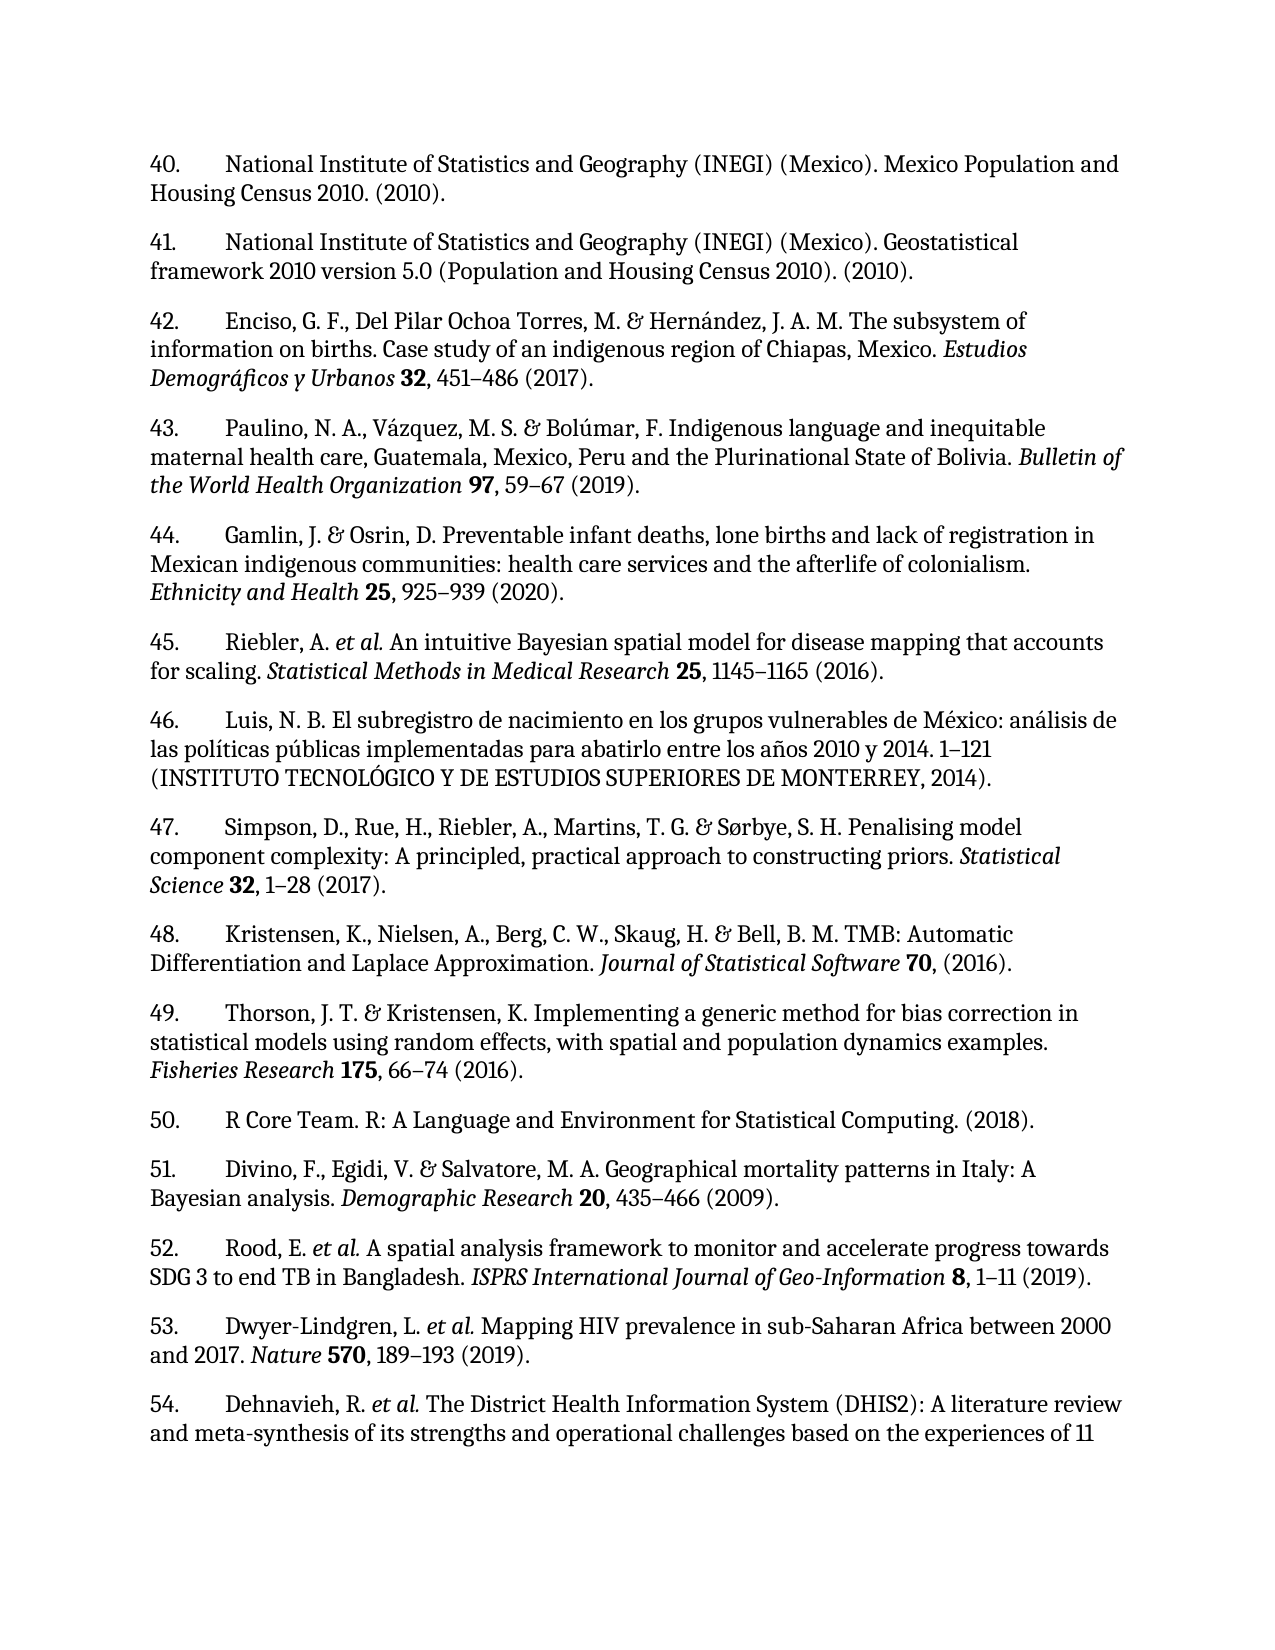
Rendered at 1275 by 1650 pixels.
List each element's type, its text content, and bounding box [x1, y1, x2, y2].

text 51. Divino, F., Egidi, V. & Salvatore, M. A. Geographical mortality patterns in Italy: A Bayesian analysis. Demographic Research 20, 435–466 (2009). [150, 1155, 1125, 1213]
text 41. National Institute of Statistics and Geography (INEGI) (Mexico). Geostatistical framework 2010 version 5.0 (Population and Housing Census 2010). (2010). [150, 228, 1125, 286]
text 47. Simpson, D., Rue, H., Riebler, A., Martins, T. G. & Sørbye, S. H. Penalising model component complexity: A principled, practical approach to constructing priors. Statistical Science 32, 1–28 (2017). [150, 813, 1125, 899]
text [150, 1390, 1125, 1448]
text 42. Enciso, G. F., Del Pilar Ochoa Torres, M. & Hernández, J. A. M. The subsystem of information on births. Case study of an indigenous region of Chiapas, Mexico. Estudios Demográficos y Urbanos 32, 451–486 (2017). [150, 307, 1125, 393]
text 40. National Institute of Statistics and Geography (INEGI) (Mexico). Mexico Population and Housing Census 2010. (2010). [150, 150, 1125, 207]
text 45. Riebler, A. et al. An intuitive Bayesian spatial model for disease mapping that accounts for scaling. Statistical Methods in Medical Research 25, 1145–1165 (2016). [150, 628, 1125, 685]
text 49. Thorson, J. T. & Kristensen, K. Implementing a generic method for bias correction in statistical models using random effects, with spatial and population dynamics examples. Fisheries Research 175, 66–74 (2016). [150, 999, 1125, 1085]
text 48. Kristensen, K., Nielsen, A., Berg, C. W., Skaug, H. & Bell, B. M. TMB: Automatic Differentiation and Laplace Approximation. Journal of Statistical Software 70, (2016). [150, 920, 1125, 978]
text 52. Rood, E. et al. A spatial analysis framework to monitor and accelerate progress towards SDG 3 to end TB in Bangladesh. ISPRS International Journal of Geo-Information 8, 1–11 (2019). [150, 1234, 1125, 1291]
text 50. R Core Team. R: A Language and Environment for Statistical Computing. (2018). [150, 1106, 1125, 1134]
text 44. Gamlin, J. & Osrin, D. Preventable infant deaths, lone births and lack of registration in Mexican indigenous communities: health care services and the afterlife of colonialism. Ethnicity and Health 25, 925–939 (2020). [150, 521, 1125, 607]
text 53. Dwyer-Lindgren, L. et al. Mapping HIV prevalence in sub-Saharan Africa between 2000 and 2017. Nature 570, 189–193 (2019). [150, 1312, 1125, 1369]
text 46. Luis, N. B. El subregistro de nacimiento en los grupos vulnerables de México: análisis de las políticas públicas implementadas para abatirlo entre los años 2010 y 2014. 1–121 (INSTITUTO TECNOLÓGICO Y DE ESTUDIOS SUPERIORES DE MONTERREY, 2014). [150, 706, 1125, 792]
text 43. Paulino, N. A., Vázquez, M. S. & Bolúmar, F. Indigenous language and inequitable maternal health care, Guatemala, Mexico, Peru and the Plurinational State of Bolivia. Bulletin of the World Health Organization 97, 59–67 (2019). [150, 414, 1125, 500]
